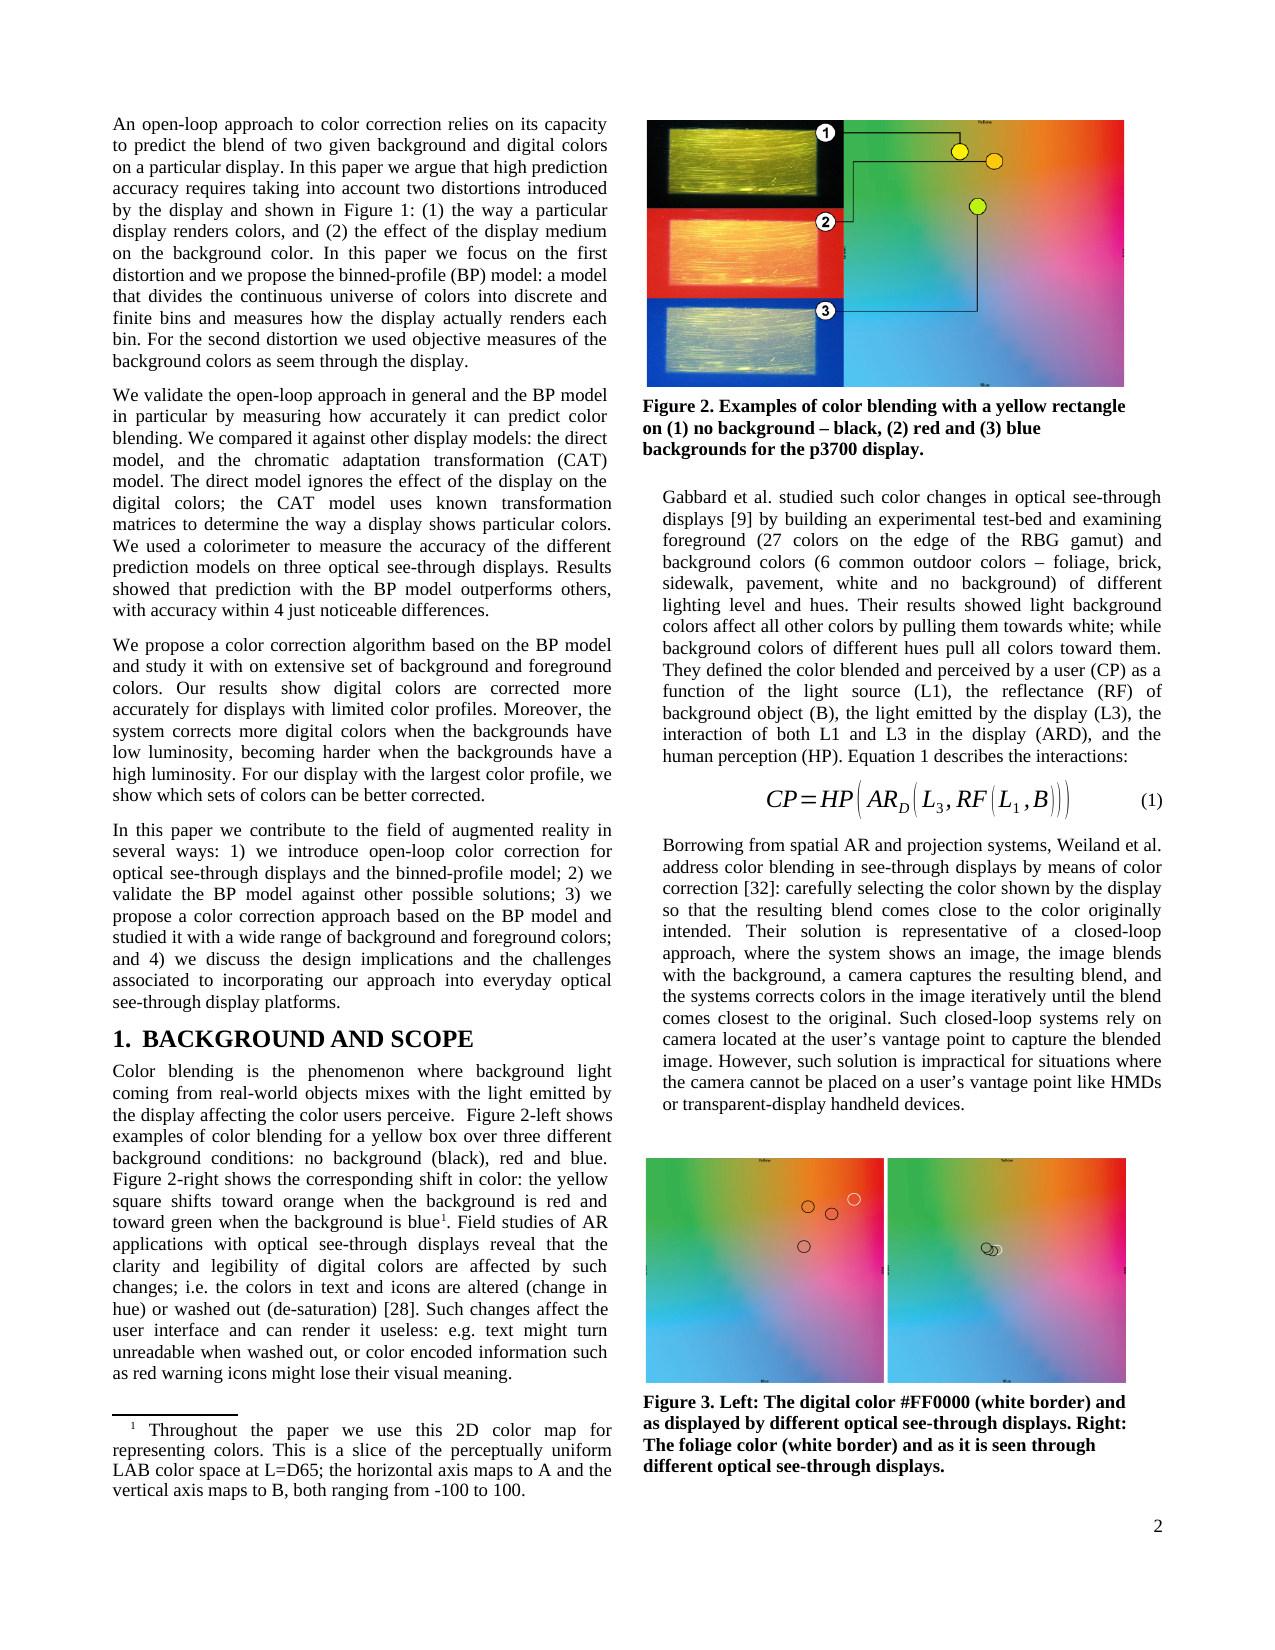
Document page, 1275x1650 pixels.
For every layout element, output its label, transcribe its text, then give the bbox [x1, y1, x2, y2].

subtitle BACKGROUND AND SCOPE [112, 1031, 613, 1052]
text We propose a color correction algorithm based on the BP model and study it with on extensive set of background and foreground colors. Our results show digital colors are corrected more accurately for displays with limited color profiles. Moreover, the system corrects more digital colors when the backgrounds have low luminosity, becoming harder when the backgrounds have a high luminosity. For our display with the largest color profile, we show which sets of colors can be better corrected. [112, 633, 613, 806]
text Borrowing from spatial AR and projection systems, Weiland et al. address color blending in see-through displays by means of color correction [32]: carefully selecting the color shown by the display so that the resulting blend comes close to the color originally intended. Their solution is representative of a closed-loop approach, where the system shows an image, the image blends with the background, a camera captures the resulting blend, and the systems corrects colors in the image iteratively until the blend comes closest to the original. Such closed-loop systems rely on camera located at the user’s vantage point to capture the blended image. However, such solution is impractical for situations where the camera cannot be placed on a user’s vantage point like HMDs or transparent-display handheld devices. [662, 834, 1162, 1114]
text (1) [662, 779, 1162, 822]
text Color blending is the phenomenon where background light coming from real-world objects mixes with the light emitted by the display affecting the color users perceive. Figure 2-left shows examples of color blending for a yellow box over three different background conditions: no background (black), red and blue. Figure 2-right shows the corresponding shift in color: the yellow square shifts toward orange when the background is red and toward green when the background is blue. Field studies of AR applications with optical see-through displays reveal that the clarity and legibility of digital colors are affected by such changes; i.e. the colors in text and icons are altered (change in hue) or washed out (de-saturation) [28]. Such changes affect the user interface and can render it useless: e.g. text might turn unreadable when washed out, or color encoded information such as red warning icons might lose their visual meaning. [112, 1060, 613, 1384]
picture [646, 120, 1125, 387]
text In this paper we contribute to the field of augmented reality in several ways: 1) we introduce open-loop color correction for optical see-through displays and the binned-profile model; 2) we validate the BP model against other possible solutions; 3) we propose a color correction approach based on the BP model and studied it with a wide range of background and foreground colors; and 4) we discuss the design implications and the challenges associated to incorporating our approach into everyday optical see-through display platforms. [112, 818, 613, 1012]
text An open-loop approach to color correction relies on its capacity to predict the blend of two given background and digital colors on a particular display. In this paper we argue that high prediction accuracy requires taking into account two distortions introduced by the display and shown in Figure 1: (1) the way a particular display renders colors, and (2) the effect of the display medium on the background color. In this paper we focus on the first distortion and we propose the binned-profile (BP) model: a model that divides the continuous universe of colors into discrete and finite bins and measures how the display actually renders each bin. For the second distortion we used objective measures of the background colors as seem through the display. [112, 112, 613, 371]
picture [645, 1158, 1126, 1383]
text We validate the open-loop approach in general and the BP model in particular by measuring how accurately it can predict color blending. We compared it against other display models: the direct model, and the chromatic adaptation transformation (CAT) model. The direct model ignores the effect of the display on the digital colors; the CAT model uses known transformation matrices to determine the way a display shows particular colors. We used a colorimeter to measure the accuracy of the different prediction models on three optical see-through displays. Results showed that prediction with the BP model outperforms others, with accuracy within 4 just noticeable differences. [112, 384, 613, 621]
